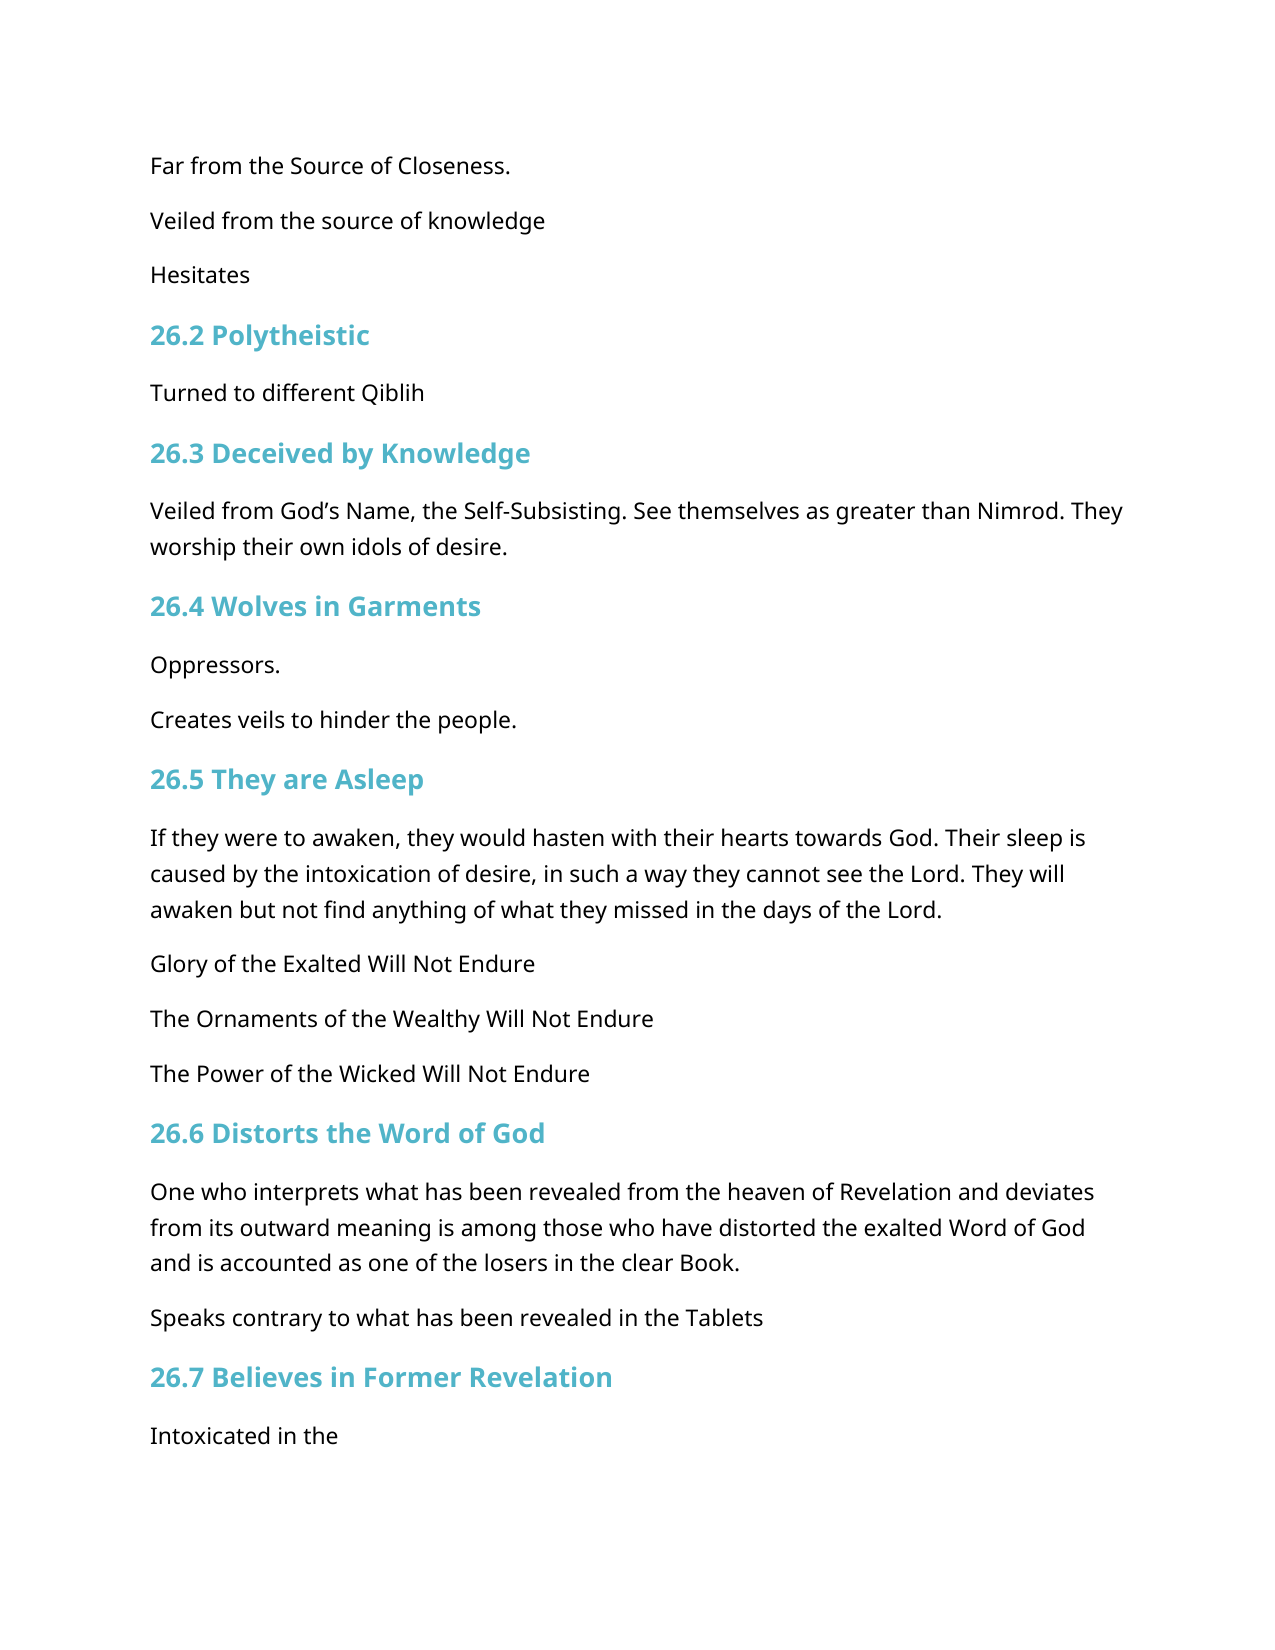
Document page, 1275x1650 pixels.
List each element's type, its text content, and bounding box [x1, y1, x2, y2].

text Creates veils to hinder the people. [150, 704, 1125, 735]
subtitle 26.4 Wolves in Garments [150, 588, 1125, 625]
text Hesitates [150, 259, 1125, 291]
text Veiled from the source of knowledge [150, 205, 1125, 236]
text If they were to awaken, they would hasten with their hearts towards God. Their sleep is caused by the intoxication of desire, in such a way they cannot see the Lord. They will awaken but not find anything of what they missed in the days of the Lord. [150, 822, 1125, 925]
subtitle 26.2 Polytheistic [150, 316, 1125, 353]
text Intoxicated in the [150, 1420, 1125, 1451]
text Glory of the Exalted Will Not Endure [150, 948, 1125, 979]
subtitle 26.7 Believes in Former Revelation [150, 1359, 1125, 1396]
subtitle 26.6 Distorts the Word of God [150, 1114, 1125, 1151]
text Veiled from God’s Name, the Self-Subsisting. See themselves as greater than Nimrod. They worship their own idols of desire. [150, 495, 1125, 562]
subtitle 26.3 Deceived by Knowledge [150, 434, 1125, 471]
text One who interprets what has been revealed from the heaven of Revelation and deviates from its outward meaning is among those who have distorted the exalted Word of God and is accounted as one of the losers in the clear Book. [150, 1176, 1125, 1279]
subtitle 26.5 They are Asleep [150, 761, 1125, 797]
text Turned to different Qiblih [150, 377, 1125, 408]
text The Ornaments of the Wealthy Will Not Endure [150, 1003, 1125, 1034]
text Oppressors. [150, 649, 1125, 680]
text Speaks contrary to what has been revealed in the Tablets [150, 1302, 1125, 1333]
text Far from the Source of Closeness. [150, 150, 1125, 181]
text The Power of the Wicked Will Not Endure [150, 1058, 1125, 1089]
